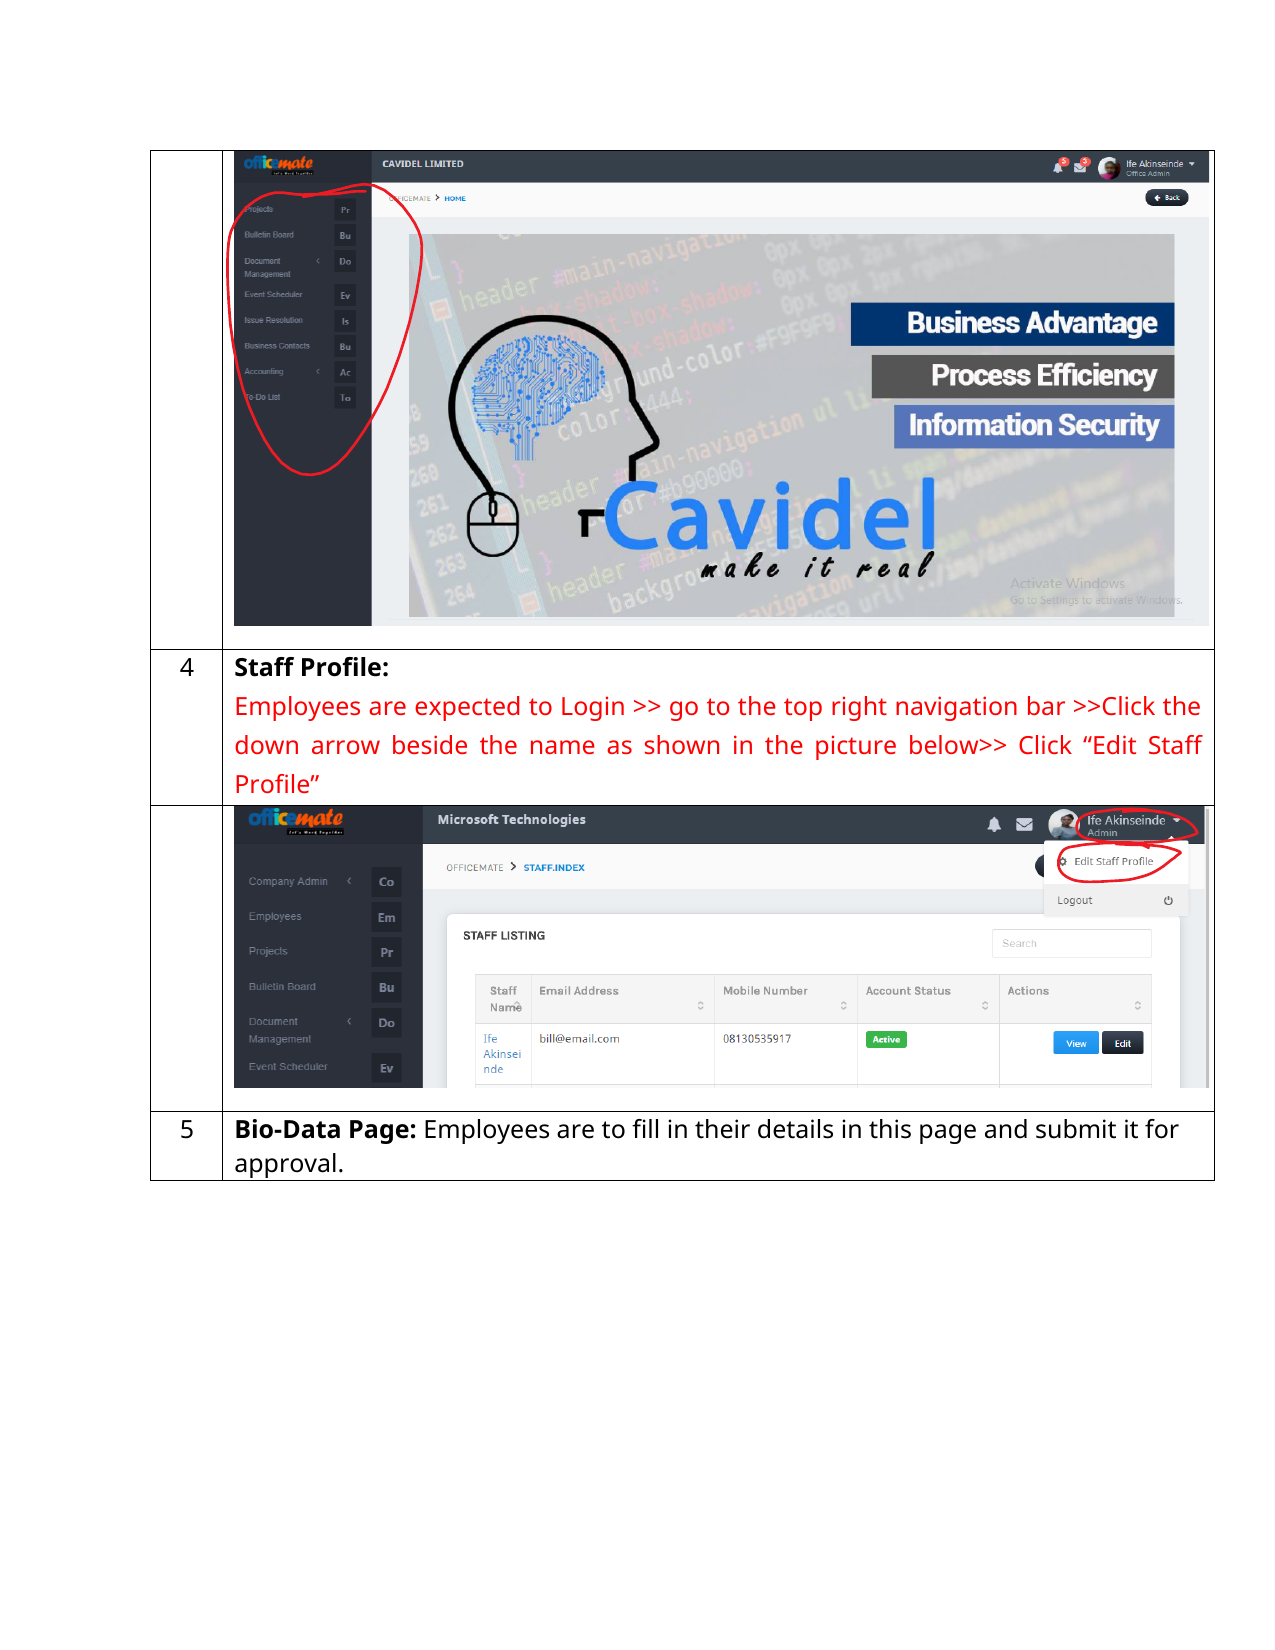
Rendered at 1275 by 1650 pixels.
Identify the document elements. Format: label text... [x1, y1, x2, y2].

table_cell Staff Profile: Employees are expected to Login >> go to the top right navigation bar >>Click the down arrow beside the name as shown in the picture below>> Click “Edit Staff Profile” [223, 650, 1214, 805]
picture [234, 186, 420, 473]
table_cell [223, 151, 1214, 649]
table_cell Bio-Data Page: Employees are to fill in their details in this page and submit it for approval. [223, 1112, 1214, 1180]
table_cell 5 [151, 1112, 222, 1180]
table_cell 4 [151, 650, 222, 805]
table_cell [151, 151, 222, 649]
picture [234, 151, 1210, 626]
table_cell [151, 806, 222, 1111]
picture [234, 806, 1210, 1088]
table_cell [223, 806, 1214, 1111]
